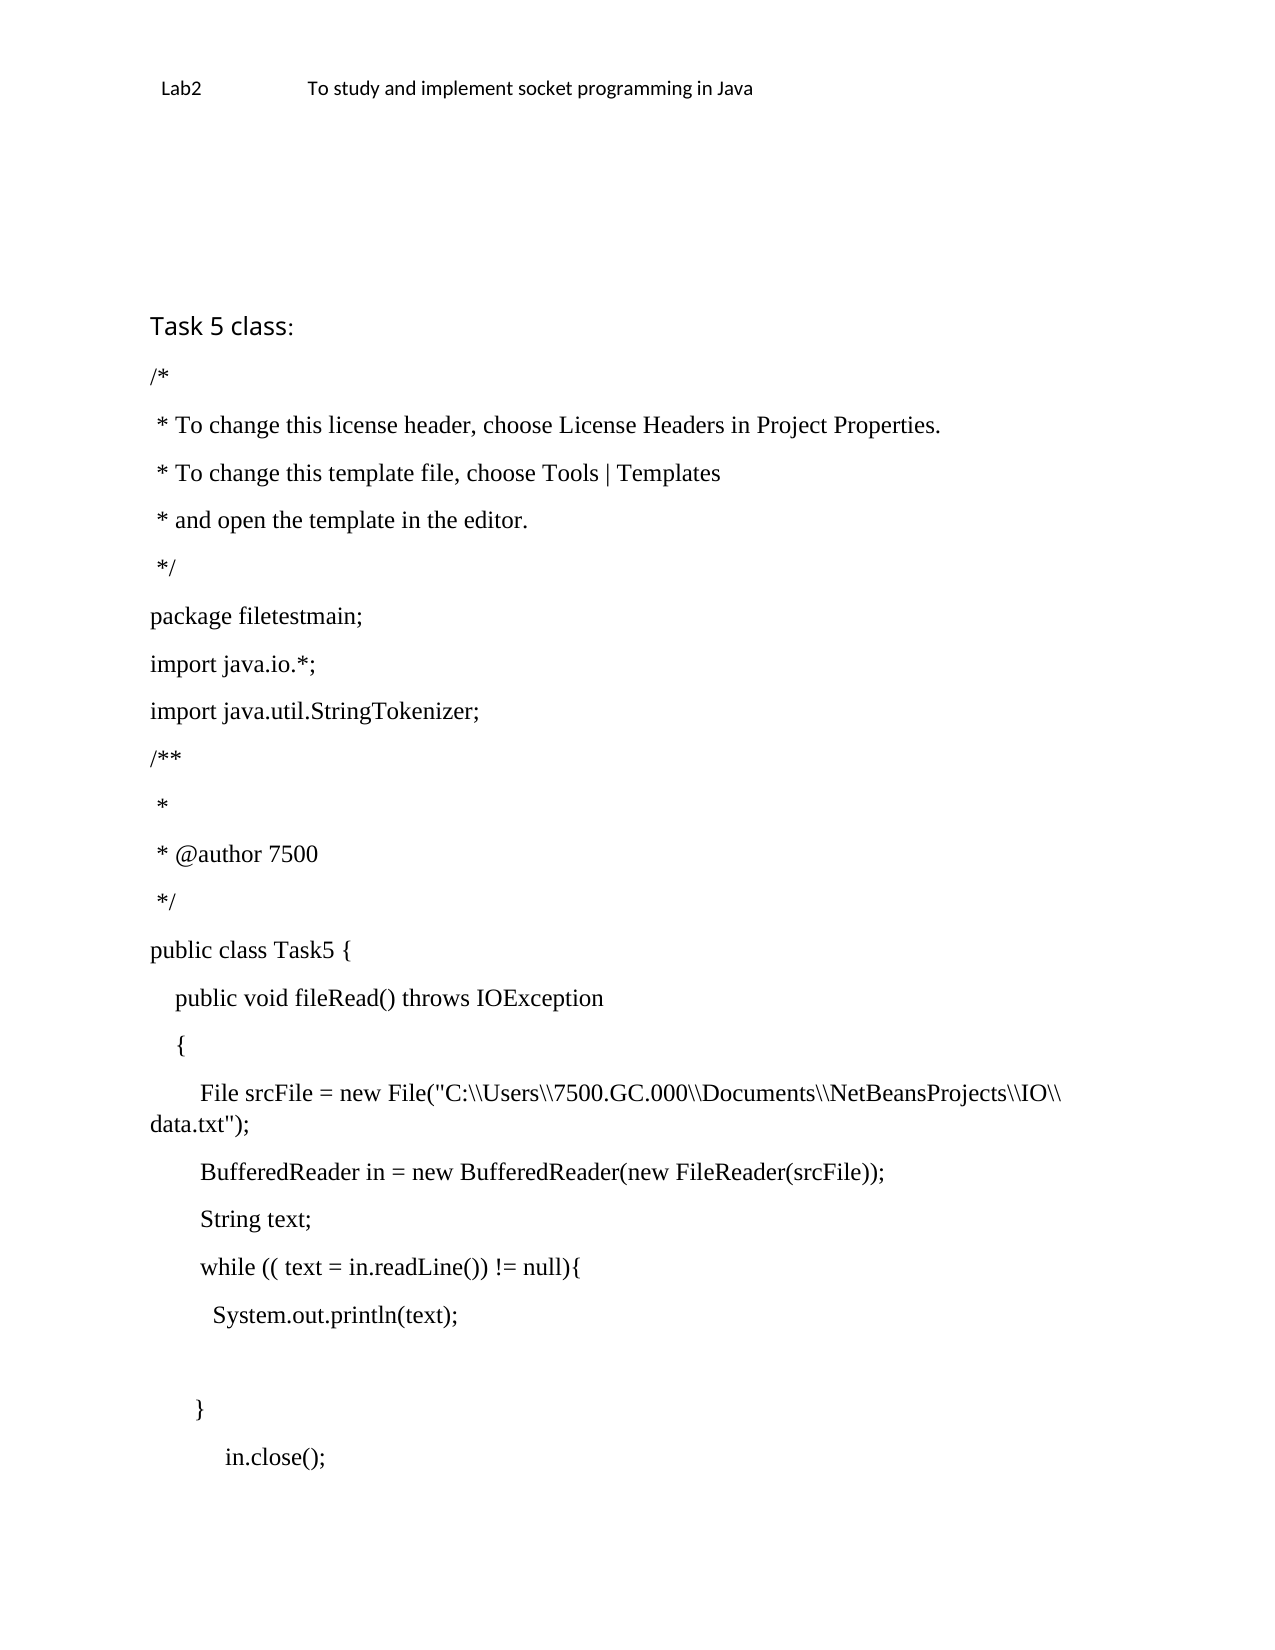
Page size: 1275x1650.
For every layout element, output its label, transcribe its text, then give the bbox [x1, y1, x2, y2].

text System.out.println(text); [150, 1300, 1125, 1329]
text String text; [150, 1204, 1125, 1233]
text /* [150, 362, 1125, 391]
text /** [150, 744, 1125, 773]
text * @author 7500 [150, 839, 1125, 868]
text BufferedReader in = new BufferedReader(new FileReader(srcFile)); [150, 1157, 1125, 1186]
text */ [150, 887, 1125, 916]
text import java.util.StringTokenizer; [150, 696, 1125, 725]
text public class Task5 { [150, 935, 1125, 964]
text * and open the template in the editor. [150, 506, 1125, 534]
text public void fileRead() throws IOException [150, 983, 1125, 1011]
text in.close(); [150, 1442, 1125, 1471]
text * [150, 792, 1125, 821]
text File srcFile = new File("C:\\Users\\7500.GC.000\\Documents\\NetBeansProjects\\IO\\data.txt"); [150, 1078, 1125, 1138]
text * To change this template file, choose Tools | Templates [150, 458, 1125, 487]
text } [150, 1394, 1125, 1423]
text package filetestmain; [150, 601, 1125, 630]
text * To change this license header, choose License Headers in Project Properties. [150, 410, 1125, 439]
text { [150, 1030, 1125, 1059]
text while (( text = in.readLine()) != null){ [150, 1252, 1125, 1281]
text Task 5 class: [150, 309, 1125, 343]
text */ [150, 553, 1125, 582]
text import java.io.*; [150, 649, 1125, 677]
